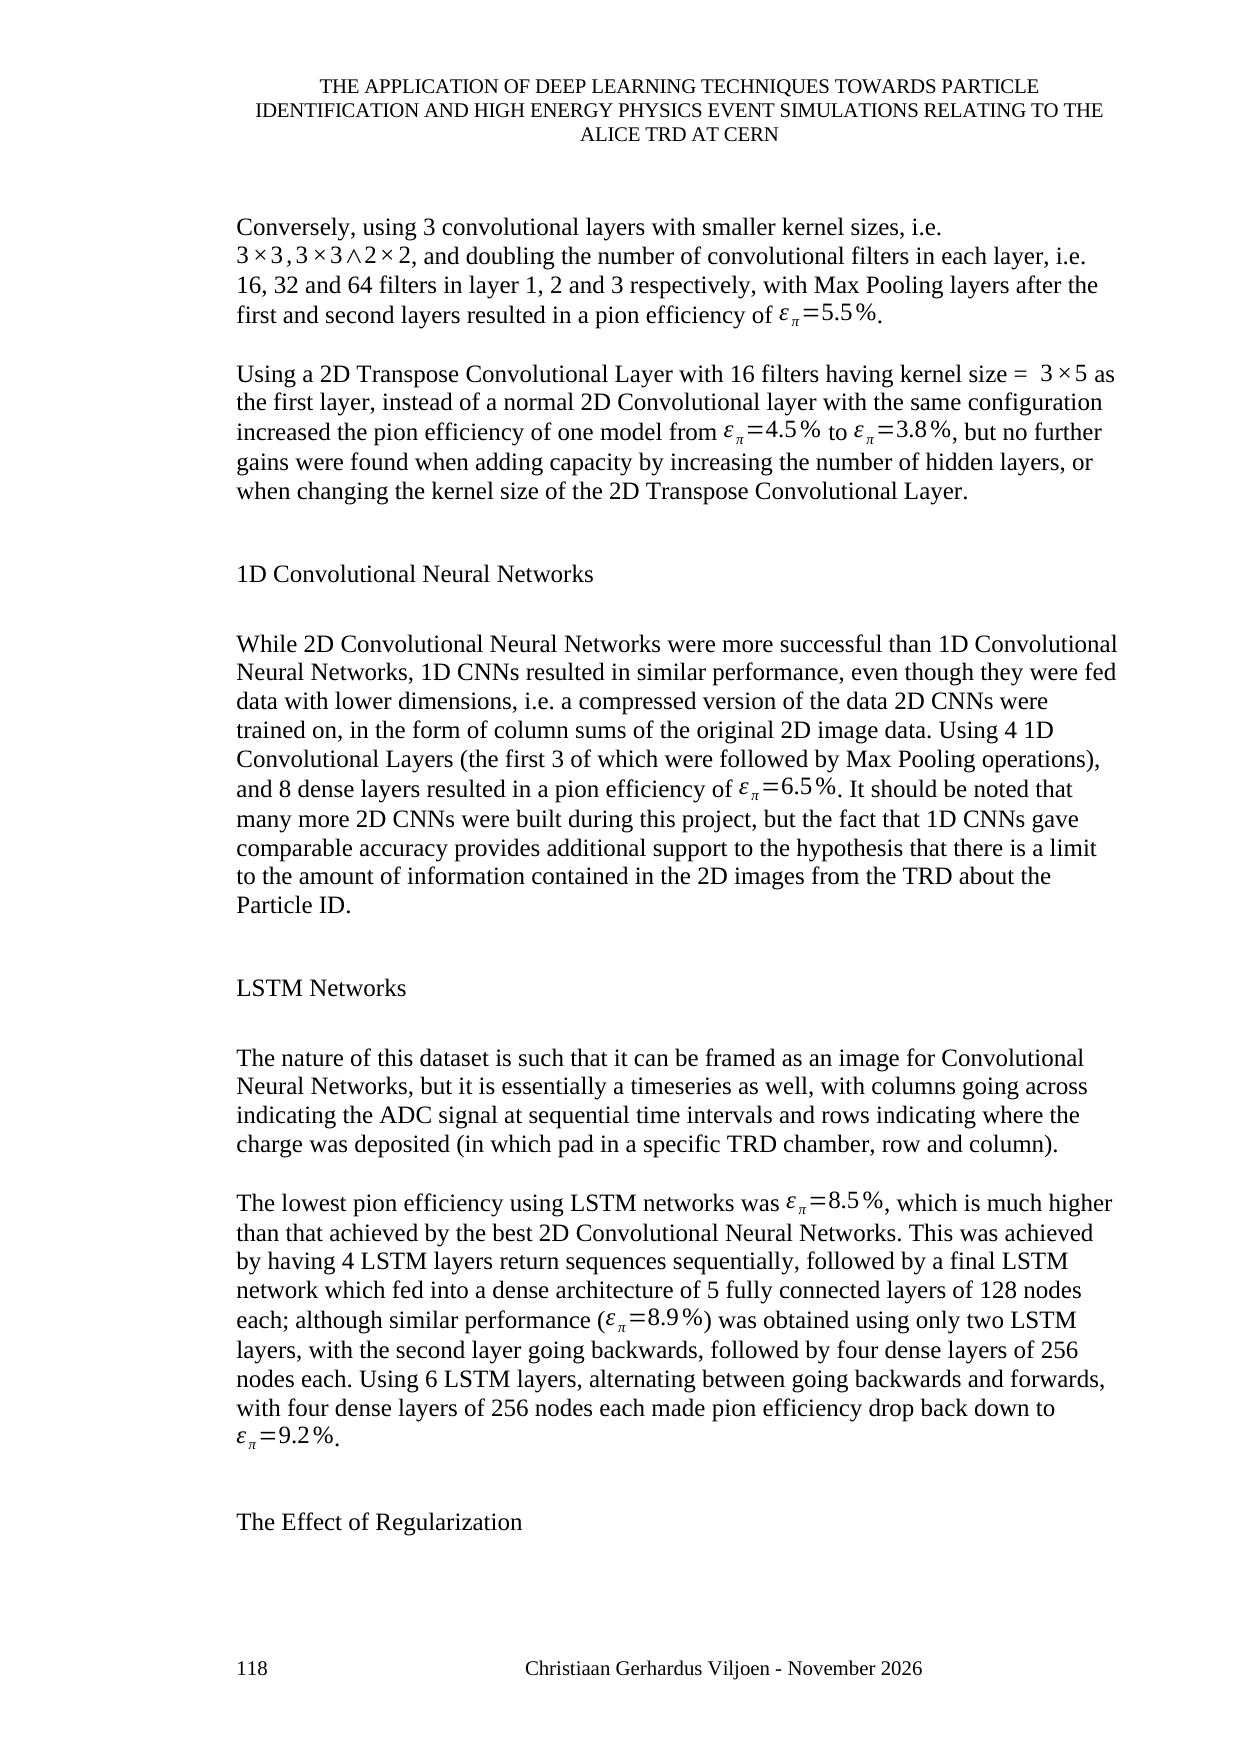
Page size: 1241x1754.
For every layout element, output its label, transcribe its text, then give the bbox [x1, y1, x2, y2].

text Conversely, using 3 convolutional layers with smaller kernel sizes, i.e. , and doubling the number of convolutional filters in each layer, i.e. 16, 32 and 64 filters in layer 1, 2 and 3 respectively, with Max Pooling layers after the first and second layers resulted in a pion efficiency of . [236, 212, 1122, 330]
subtitle The Effect of Regularization [236, 1507, 1122, 1535]
subtitle 1D Convolutional Neural Networks [236, 559, 1122, 587]
text Using a 2D Transpose Convolutional Layer with 16 filters having kernel size = as the first layer, instead of a normal 2D Convolutional layer with the same configuration increased the pion efficiency of one model from to , but no further gains were found when adding capacity by increasing the number of hidden layers, or when changing the kernel size of the 2D Transpose Convolutional Layer. [236, 359, 1122, 505]
subtitle LSTM Networks [236, 973, 1122, 1001]
text The nature of this dataset is such that it can be framed as an image for Convolutional Neural Networks, but it is essentially a timeseries as well, with columns going across indicating the ADC signal at sequential time intervals and rows indicating where the charge was deposited (in which pad in a specific TRD chamber, row and column). [236, 1043, 1122, 1158]
text The lowest pion efficiency using LSTM networks was , which is much higher than that achieved by the best 2D Convolutional Neural Networks. This was achieved by having 4 LSTM layers return sequences sequentially, followed by a final LSTM network which fed into a dense architecture of 5 fully connected layers of 128 nodes each; although similar performance () was obtained using only two LSTM layers, with the second layer going backwards, followed by four dense layers of 256 nodes each. Using 6 LSTM layers, alternating between going backwards and forwards, with four dense layers of 256 nodes each made pion efficiency drop back down to . [236, 1186, 1122, 1453]
text While 2D Convolutional Neural Networks were more successful than 1D Convolutional Neural Networks, 1D CNNs resulted in similar performance, even though they were fed data with lower dimensions, i.e. a compressed version of the data 2D CNNs were trained on, in the form of column sums of the original 2D image data. Using 4 1D Convolutional Layers (the first 3 of which were followed by Max Pooling operations), and 8 dense layers resulted in a pion efficiency of . It should be noted that many more 2D CNNs were built during this project, but the fact that 1D CNNs gave comparable accuracy provides additional support to the hypothesis that there is a limit to the amount of information contained in the 2D images from the TRD about the Particle ID. [236, 629, 1122, 919]
